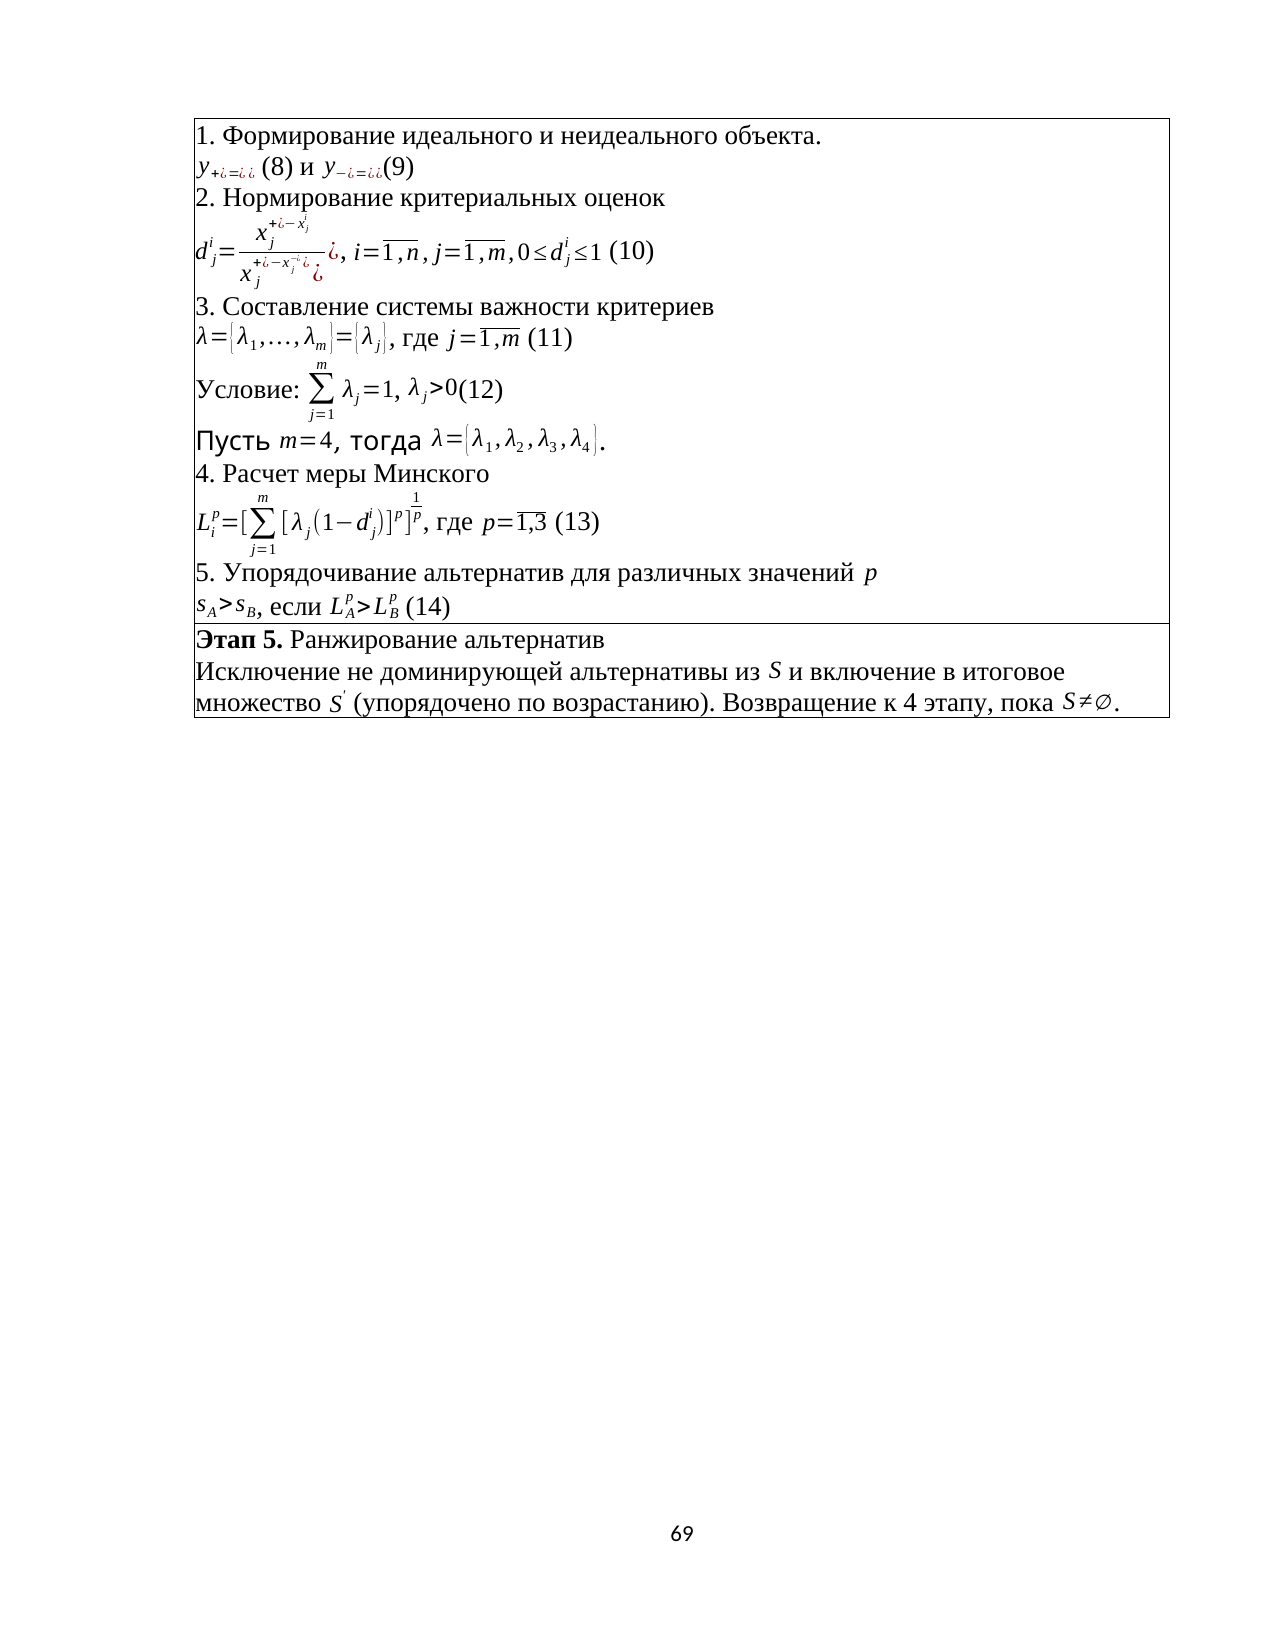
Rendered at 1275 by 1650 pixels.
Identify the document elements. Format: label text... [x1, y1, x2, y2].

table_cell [195, 119, 1169, 623]
table_cell Этап 5. Ранжирование альтернатив Исключение не доминирующей альтернативы из и включение в итоговое множество (упорядочено по возрастанию). Возвращение к 4 этапу, пока . [195, 624, 1169, 717]
